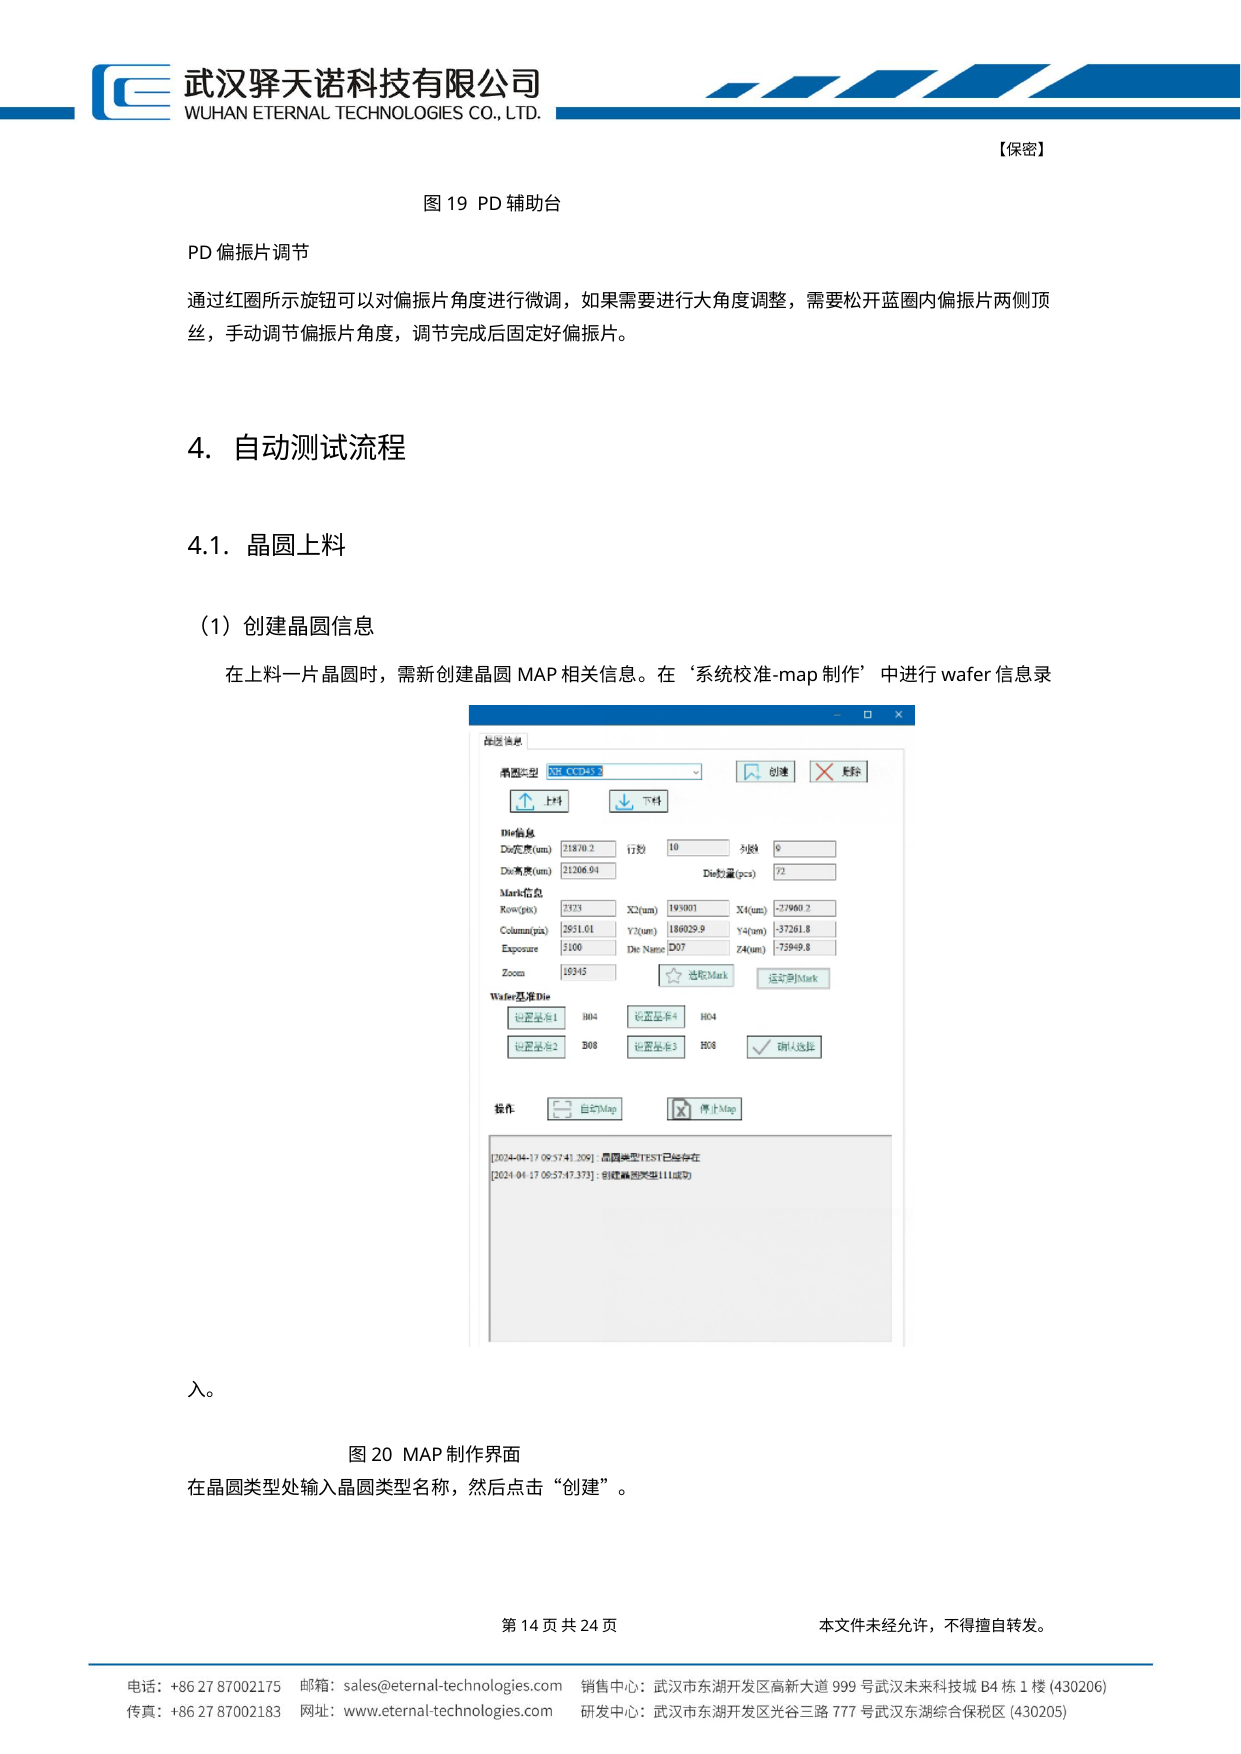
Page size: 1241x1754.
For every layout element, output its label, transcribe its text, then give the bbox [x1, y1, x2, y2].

subtitle （1）创建晶圆信息 [187, 608, 1053, 641]
picture [468, 705, 915, 1347]
picture [0, 17, 1241, 124]
subtitle 自动测试流程 [187, 413, 1053, 478]
subtitle 晶圆上料 [187, 511, 1053, 576]
text 通过红圈所示旋钮可以对偏振片角度进行微调，如果需要进行大角度调整，需要松开蓝圈内偏振片两侧顶丝，手动调节偏振片角度，调节完成后固定好偏振片。 [187, 283, 1053, 381]
list 图19 PD辅助台 [262, 186, 1053, 218]
text PD偏振片调节 [187, 235, 1053, 267]
picture [0, 1648, 1241, 1754]
